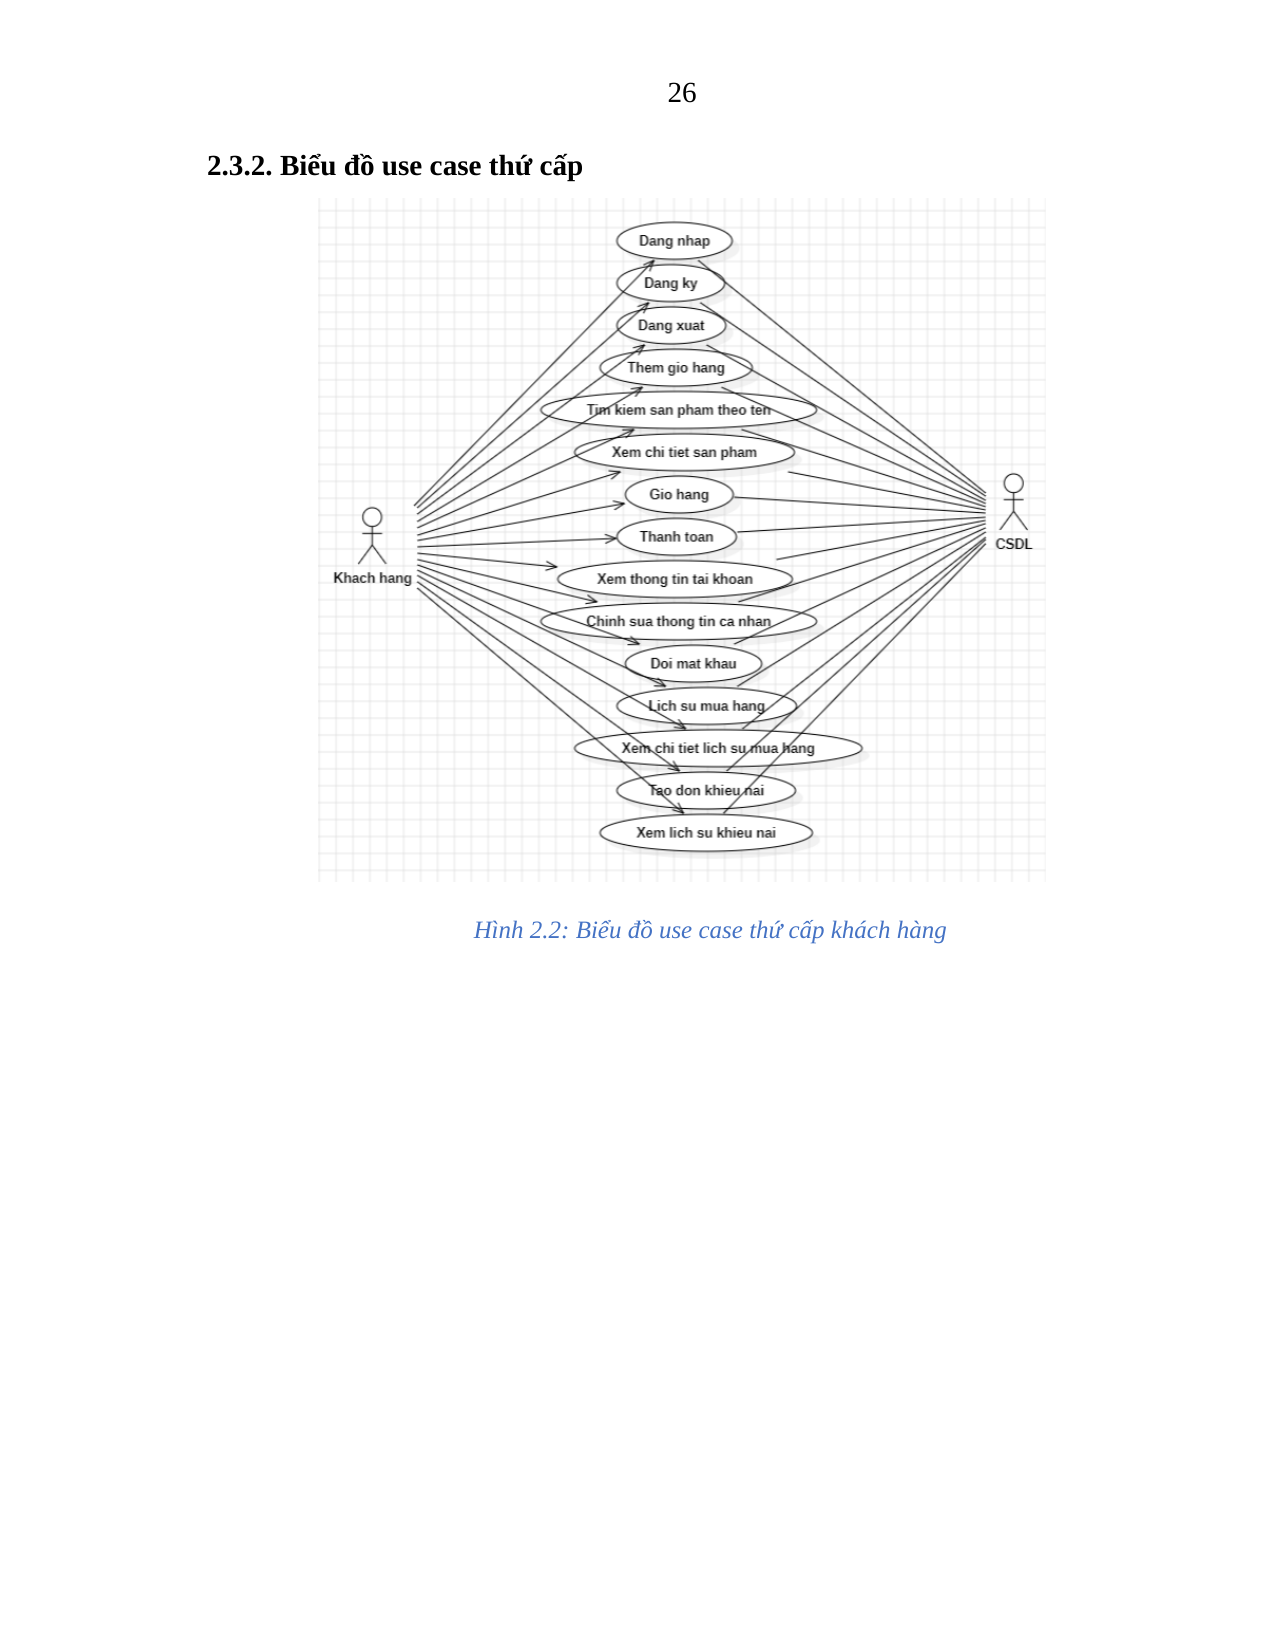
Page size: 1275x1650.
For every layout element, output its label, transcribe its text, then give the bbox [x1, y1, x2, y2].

subtitle 2.3.2. Biểu đồ use case thứ cấp [207, 148, 1157, 181]
picture [318, 198, 1046, 882]
text Hình 2.2: Biểu đồ use case thứ cấp khách hàng [207, 915, 1157, 943]
